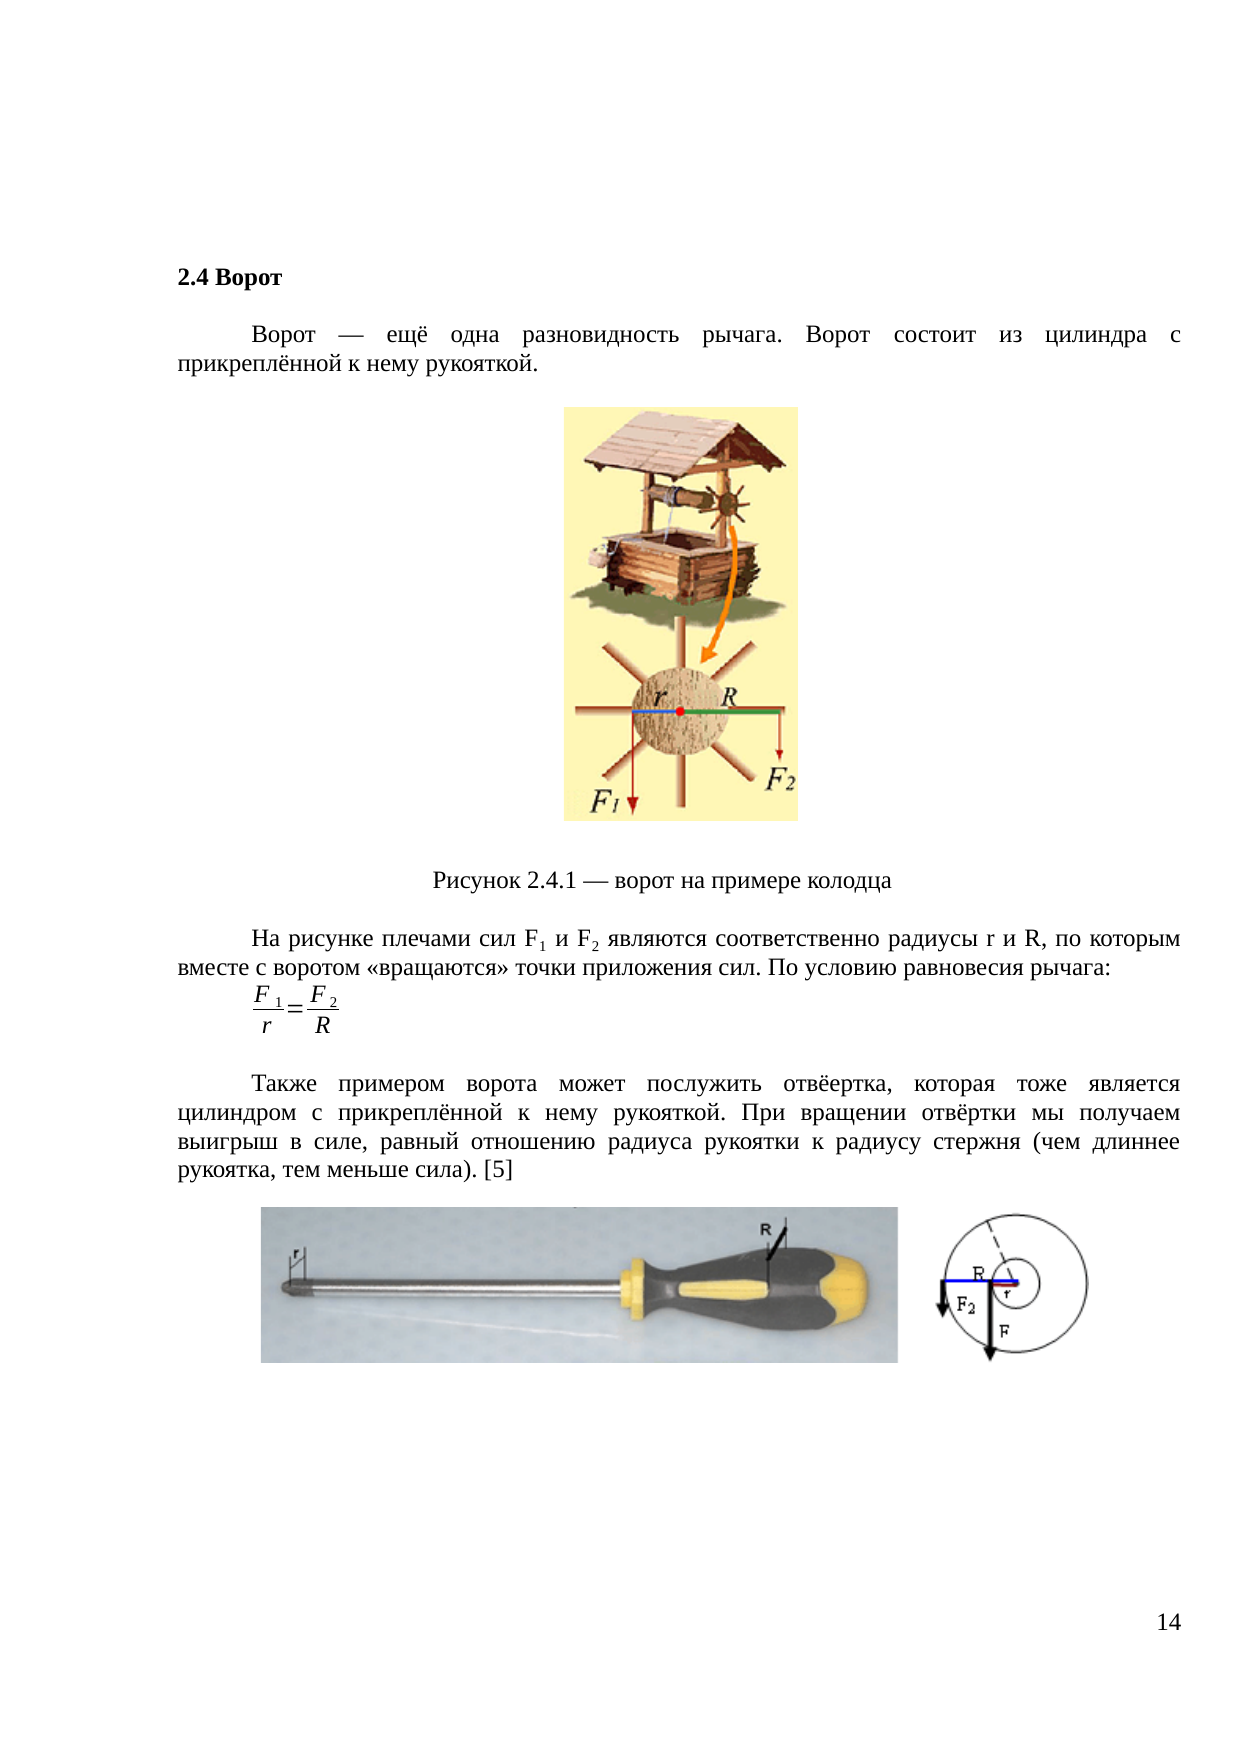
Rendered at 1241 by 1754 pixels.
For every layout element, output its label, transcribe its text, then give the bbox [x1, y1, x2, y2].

text Также примером ворота может послужить отвёертка, которая тоже является цилиндром с прикреплённой к нему рукояткой. При вращении отвёртки мы получаем выигрыш в силе, равный отношению радиуса рукоятки к радиусу стержня (чем длиннее рукоятка, тем меньше сила). [5] [177, 1068, 1181, 1183]
text На рисунке плечами сил F₁ и F₂ являются соответственно радиусы r и R, по которым вместе с воротом «вращаются» точки приложения сил. По условию равновесия рычага: [177, 923, 1181, 981]
text Ворот — ещё одна разновидность рычага. Ворот состоит из цилиндра с прикреплённой к нему рукояткой. [177, 319, 1181, 377]
picture [260, 1207, 1089, 1363]
text Рисунок 2.4.1 — ворот на примере колодца [177, 866, 1181, 894]
picture [563, 407, 798, 821]
text 2.4 Ворот [177, 262, 1181, 291]
